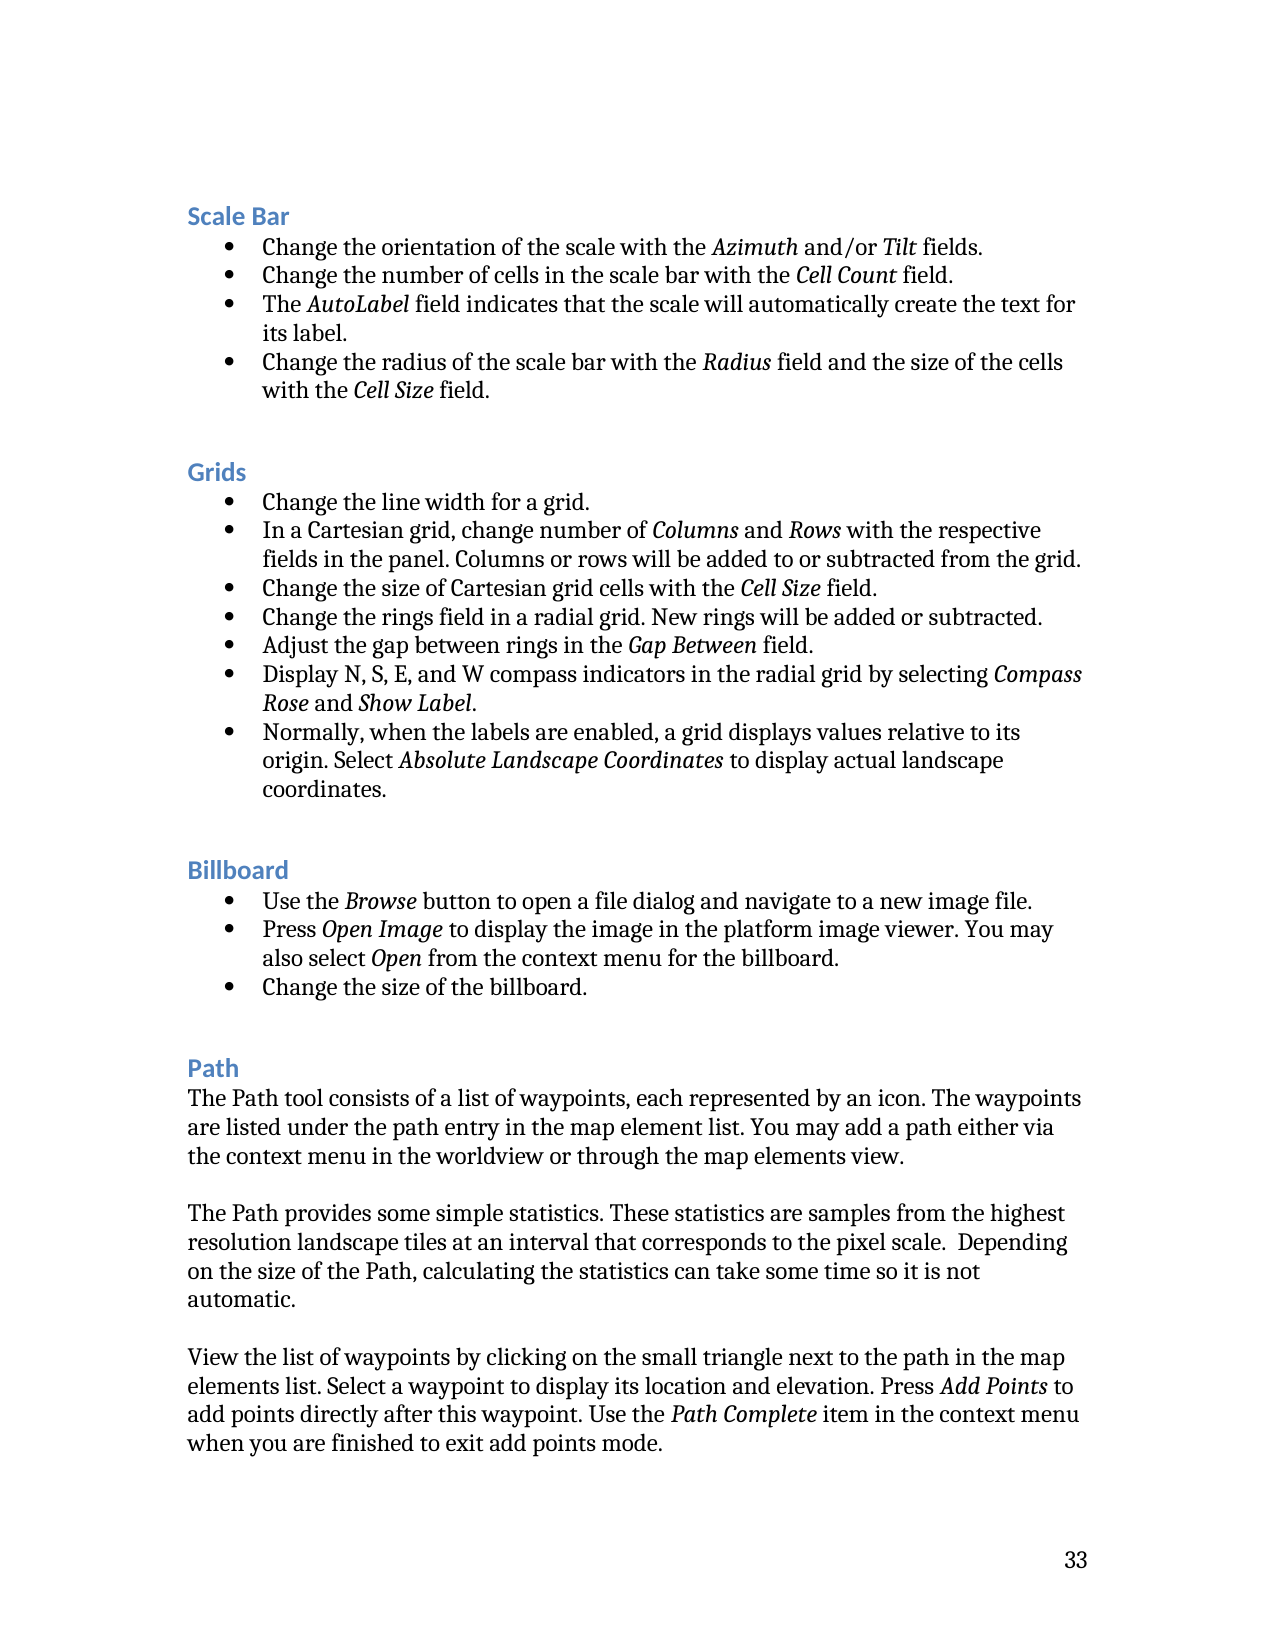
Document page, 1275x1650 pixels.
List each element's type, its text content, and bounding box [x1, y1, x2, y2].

subtitle Grids [187, 455, 1087, 488]
subtitle Path [187, 1051, 1087, 1084]
list In a Cartesian grid, change number of Columns and Rows with the respective fields in the panel. Columns or rows will be added to or subtracted from the grid. [225, 516, 1087, 574]
text The Path provides some simple statistics. These statistics are samples from the highest resolution landscape tiles at an interval that corresponds to the pixel scale. Depending on the size of the Path, calculating the statistics can take some time so it is not automatic. [187, 1199, 1087, 1314]
text View the list of waypoints by clicking on the small triangle next to the path in the map elements list. Select a waypoint to display its location and elevation. Press Add Points to add points directly after this waypoint. Use the Path Complete item in the context menu when you are finished to exit add points mode. [187, 1343, 1087, 1458]
list Change the orientation of the scale with the Azimuth and/or Tilt fields. [225, 233, 1087, 261]
list Change the number of cells in the scale bar with the Cell Count field. [225, 261, 1087, 290]
list Change the line width for a grid. [225, 488, 1087, 516]
list Normally, when the labels are enabled, a grid displays values relative to its origin. Select Absolute Landscape Coordinates to display actual landscape coordinates. [225, 718, 1087, 804]
list The AutoLabel field indicates that the scale will automatically create the text for its label. [225, 290, 1087, 348]
subtitle Scale Bar [187, 199, 1087, 233]
list Change the size of the billboard. [225, 973, 1087, 1002]
list Adjust the gap between rings in the Gap Between field. [225, 631, 1087, 660]
subtitle Billboard [187, 853, 1087, 887]
text The Path tool consists of a list of waypoints, each represented by an icon. The waypoints are listed under the path entry in the map element list. You may add a path either via the context menu in the worldview or through the map elements view. [187, 1084, 1087, 1170]
list Change the size of Cartesian grid cells with the Cell Size field. [225, 574, 1087, 603]
list Change the rings field in a radial grid. New rings will be added or subtracted. [225, 603, 1087, 631]
list Display N, S, E, and W compass indicators in the radial grid by selecting Compass Rose and Show Label. [225, 660, 1087, 718]
list Use the Browse button to open a file dialog and navigate to a new image file. [225, 887, 1087, 915]
list Press Open Image to display the image in the platform image viewer. You may also select Open from the context menu for the billboard. [225, 915, 1087, 973]
list Change the radius of the scale bar with the Radius field and the size of the cells with the Cell Size field. [225, 348, 1087, 405]
